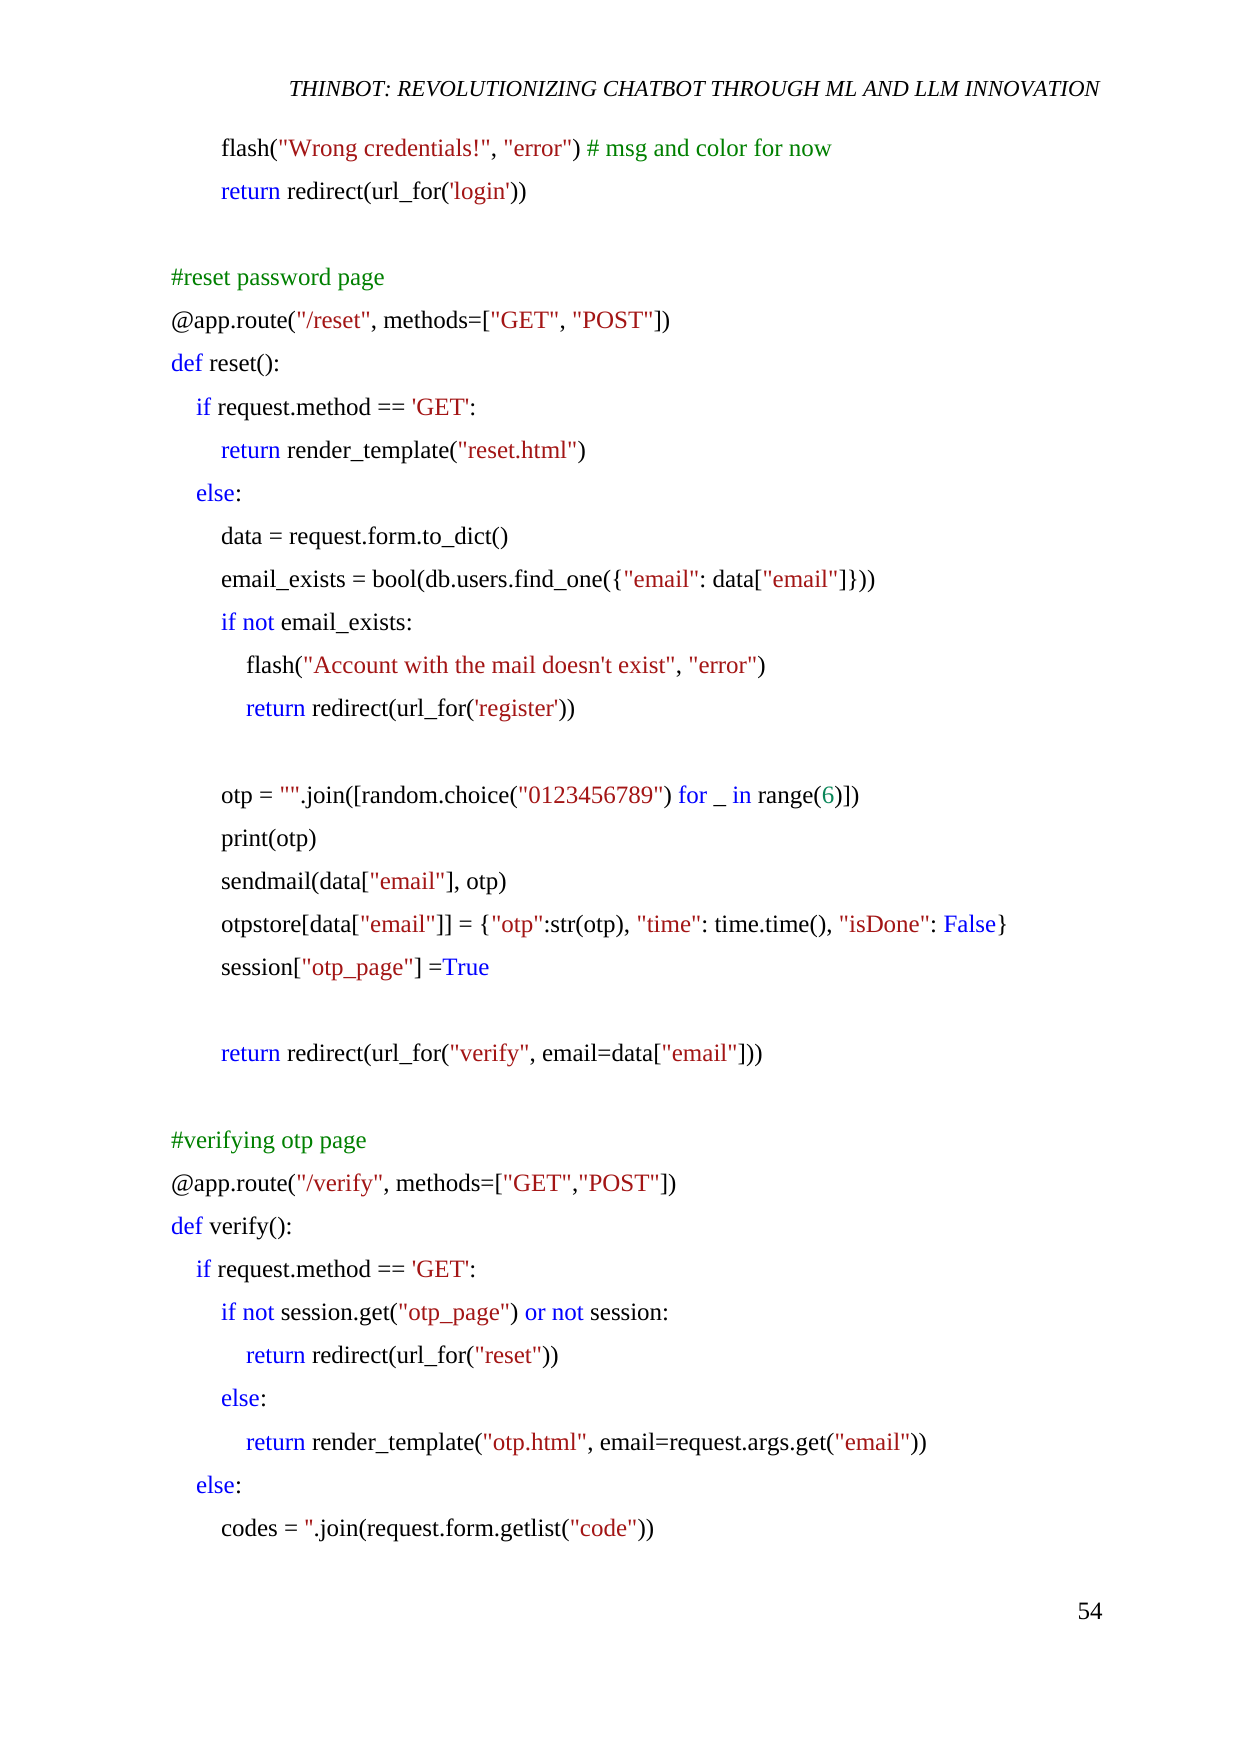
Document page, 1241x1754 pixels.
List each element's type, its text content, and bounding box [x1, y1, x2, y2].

text print(otp) [171, 823, 1102, 852]
text sendmail(data["email"], otp) [171, 866, 1102, 895]
text data = request.form.to_dict() [171, 521, 1102, 550]
text if request.method == 'GET': [171, 392, 1102, 420]
text return render_template("otp.html", email=request.args.get("email")) [171, 1427, 1102, 1455]
text otpstore[data["email"]] = {"otp":str(otp), "time": time.time(), "isDone": False} [171, 909, 1102, 938]
text otp = "".join([random.choice("0123456789") for _ in range(6)]) [171, 780, 1102, 808]
text def reset(): [171, 348, 1102, 377]
text @app.route("/verify", methods=["GET","POST"]) [171, 1168, 1102, 1197]
text #reset password page [171, 262, 1102, 291]
text else: [171, 1470, 1102, 1498]
text flash("Wrong credentials!", "error") # msg and color for now [171, 133, 1102, 162]
text @app.route("/reset", methods=["GET", "POST"]) [171, 305, 1102, 334]
text flash("Account with the mail doesn't exist", "error") [171, 650, 1102, 679]
text email_exists = bool(db.users.find_one({"email": data["email"]})) [171, 564, 1102, 593]
text codes = ''.join(request.form.getlist("code")) [171, 1513, 1102, 1542]
text return redirect(url_for('login')) [171, 176, 1102, 205]
text def verify(): [171, 1211, 1102, 1240]
text else: [171, 478, 1102, 507]
text return render_template("reset.html") [171, 435, 1102, 463]
text if not email_exists: [171, 607, 1102, 636]
text return redirect(url_for("reset")) [171, 1340, 1102, 1369]
text return redirect(url_for('register')) [171, 693, 1102, 722]
text #verifying otp page [171, 1125, 1102, 1153]
text return redirect(url_for("verify", email=data["email"])) [171, 1038, 1102, 1067]
text if request.method == 'GET': [171, 1254, 1102, 1283]
text session["otp_page"] =True [171, 952, 1102, 981]
text else: [171, 1383, 1102, 1412]
text if not session.get("otp_page") or not session: [171, 1297, 1102, 1326]
